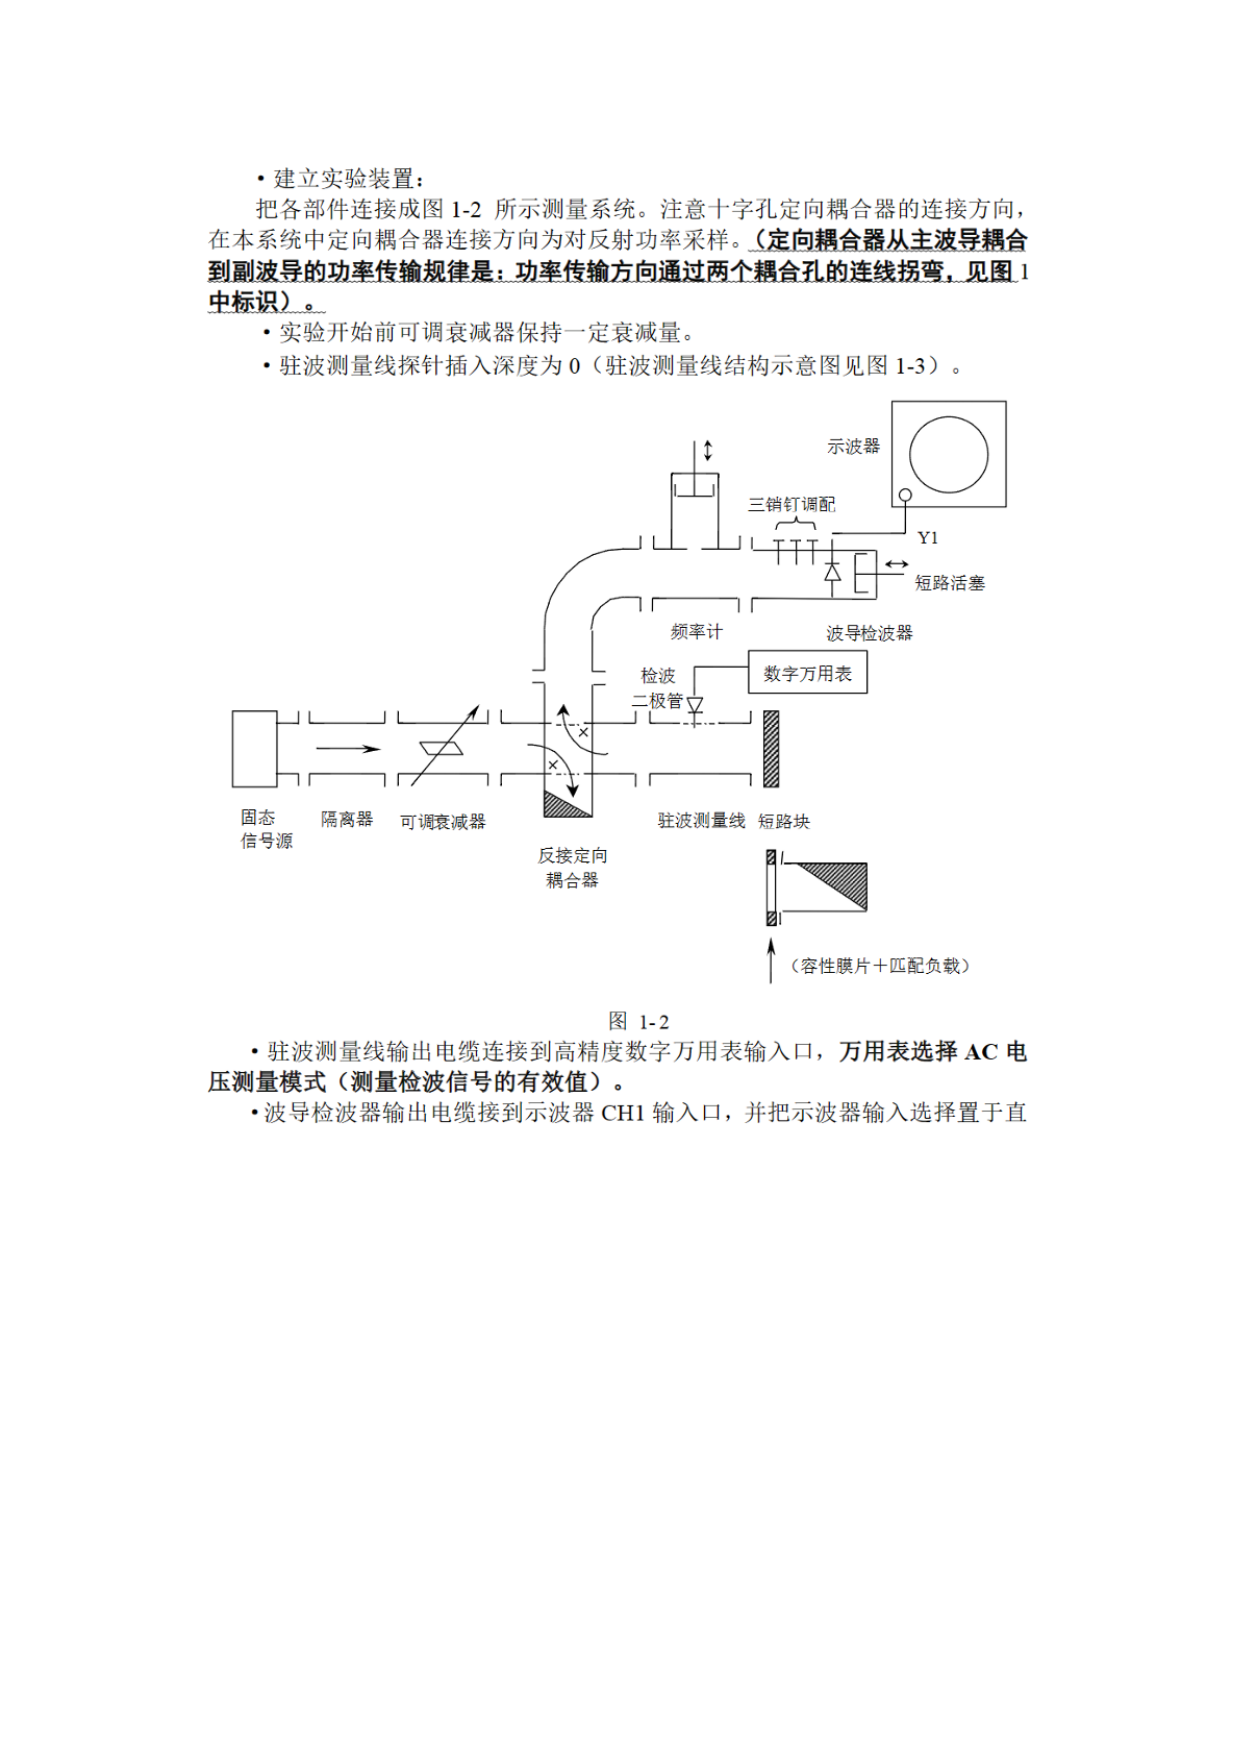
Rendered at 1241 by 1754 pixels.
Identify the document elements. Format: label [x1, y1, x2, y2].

picture [150, 162, 1080, 1170]
